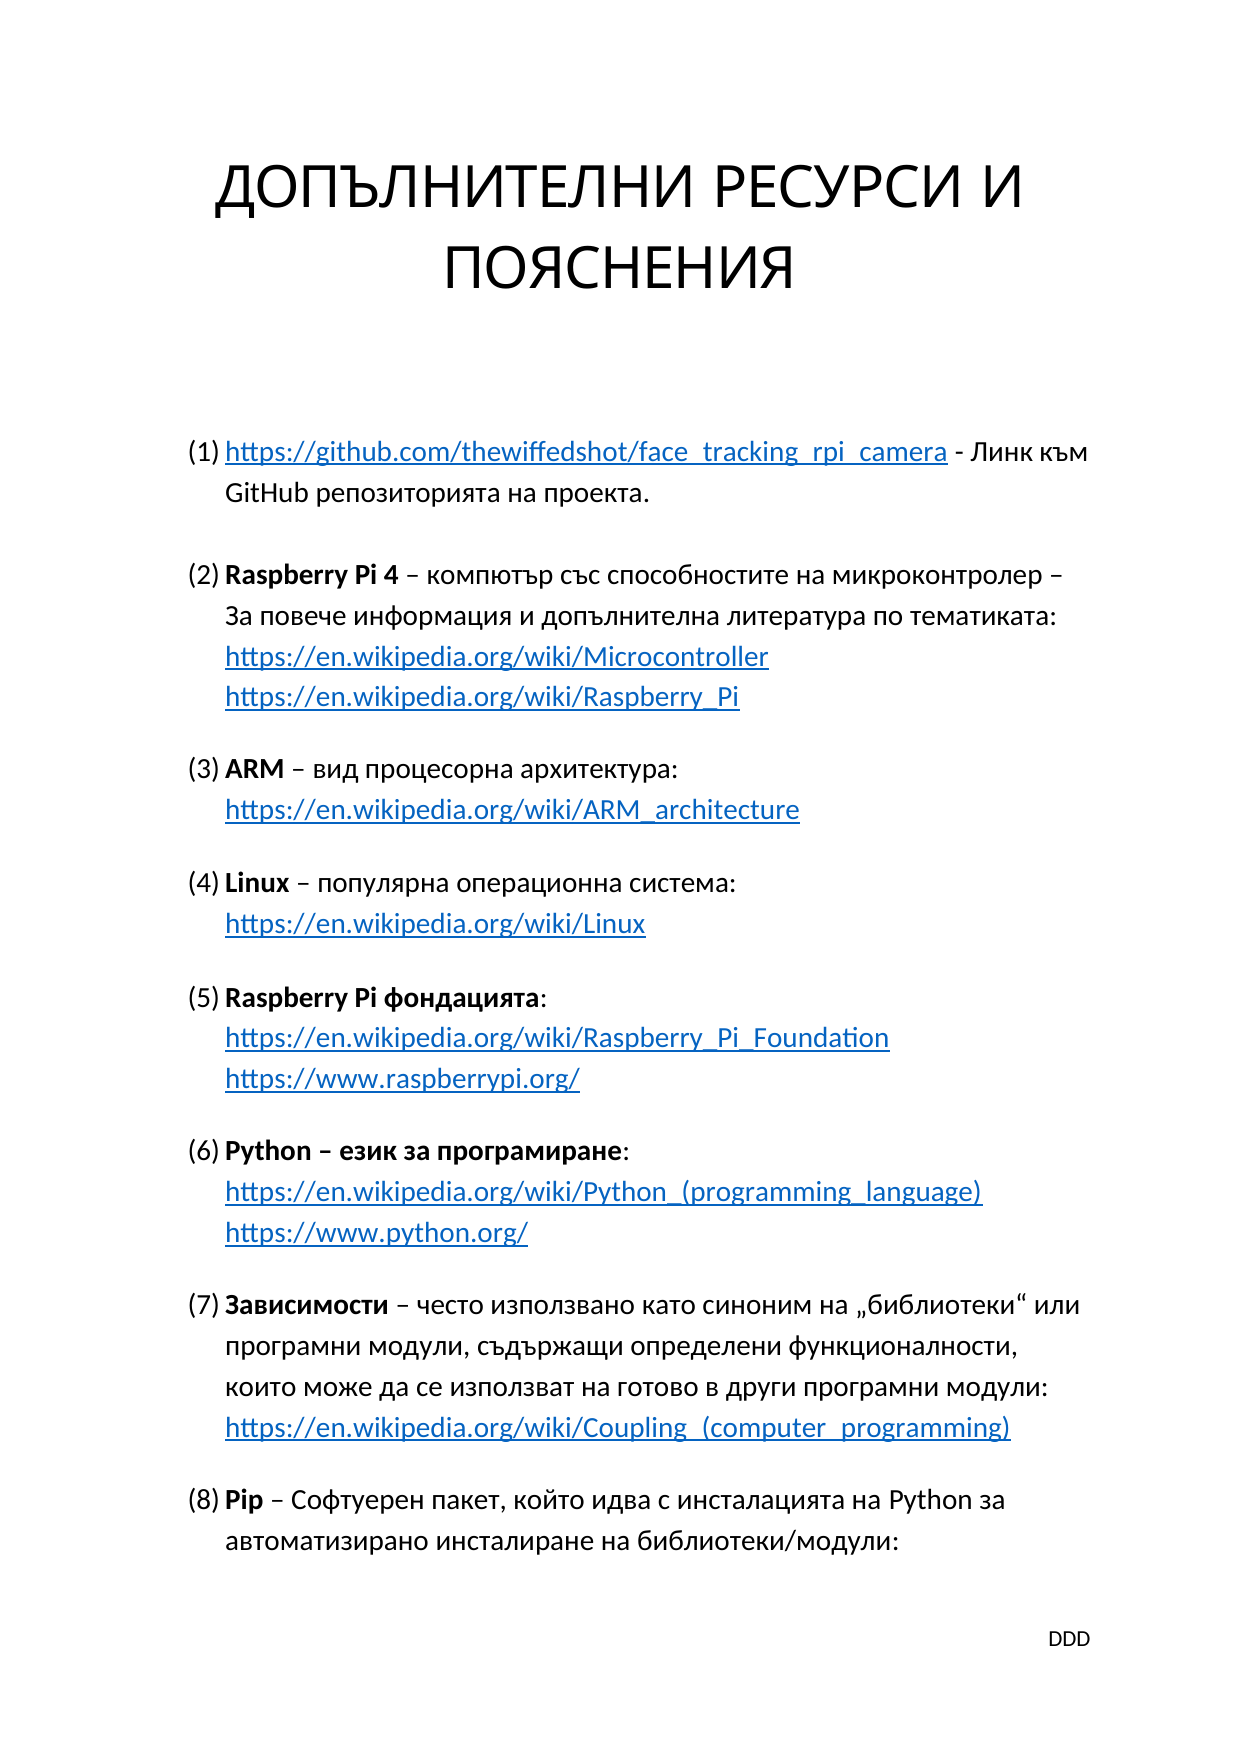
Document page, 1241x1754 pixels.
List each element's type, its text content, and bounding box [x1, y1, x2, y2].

list Зависимости – често използвано като синоним на „библиотеки“ или програмни модули, съдържащи определени функционалности, които може да се използват на готово в други програмни модули: https://en.wikipedia.org/wiki/Coupling_(computer_programming) [187, 1286, 1090, 1477]
text ДОПЪЛНИТЕЛНИ РЕСУРСИ И ПОЯСНЕНИЯ [150, 150, 1090, 300]
list Python – език за програмиране: https://en.wikipedia.org/wiki/Python_(programming_language) https://www.python.org/ [187, 1132, 1090, 1282]
list https://github.com/thewiffedshot/face_tracking_rpi_camera - Линк към GitHub репозиторията на проекта. [187, 433, 1090, 509]
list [187, 1481, 1090, 1558]
list Linux – популярна операционна система: https://en.wikipedia.org/wiki/Linux [187, 864, 1090, 974]
list ARM – вид процесорна архитектура: https://en.wikipedia.org/wiki/ARM_architecture [187, 751, 1090, 860]
list Raspberry Pi фондацията: https://en.wikipedia.org/wiki/Raspberry_Pi_Foundation https://www.raspberrypi.org/ [187, 979, 1090, 1128]
list Raspberry Pi 4 – компютър със способностите на микроконтролер – За повече информация и допълнителна литература по тематиката: https://en.wikipedia.org/wiki/Microcontroller https://en.wikipedia.org/wiki/Raspberry_Pi [187, 556, 1090, 746]
